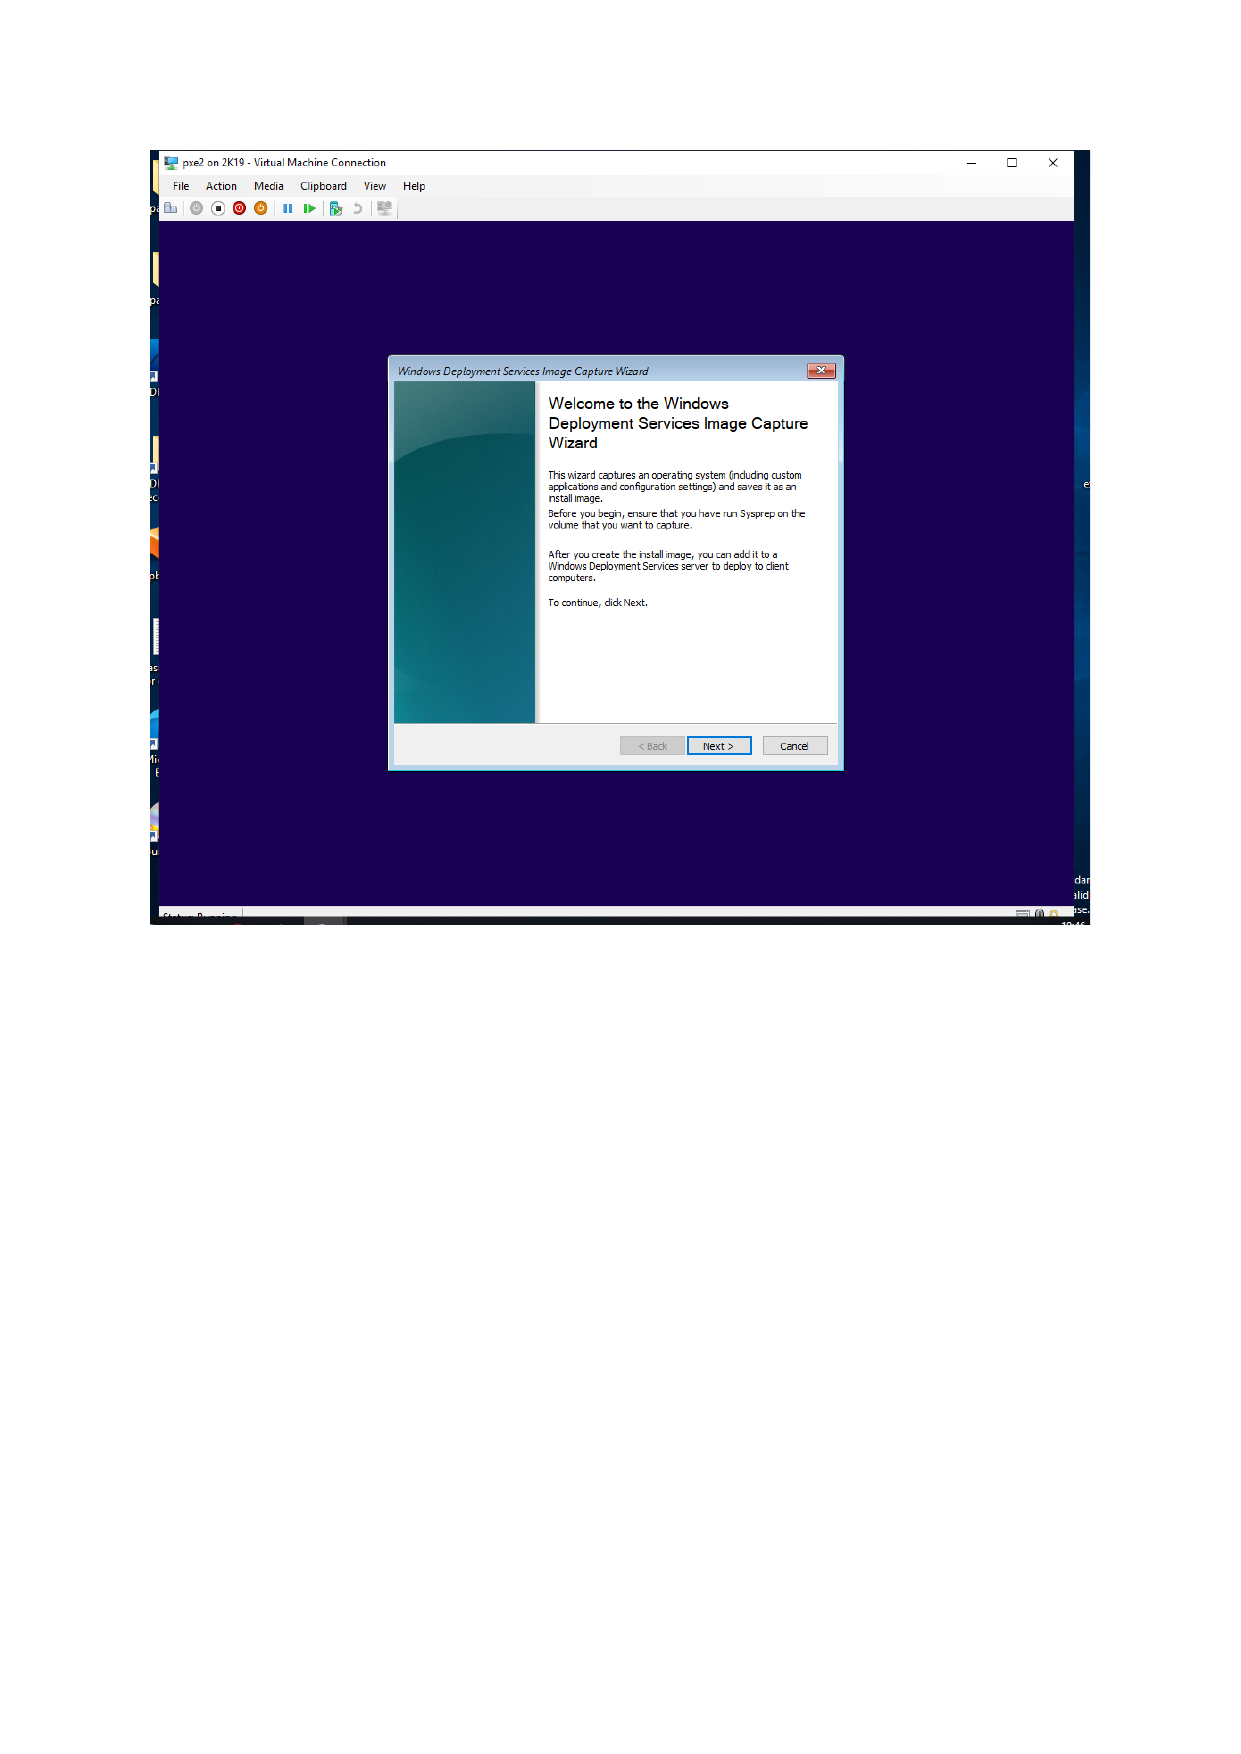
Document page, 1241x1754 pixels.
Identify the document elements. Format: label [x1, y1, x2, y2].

picture [150, 150, 1091, 925]
